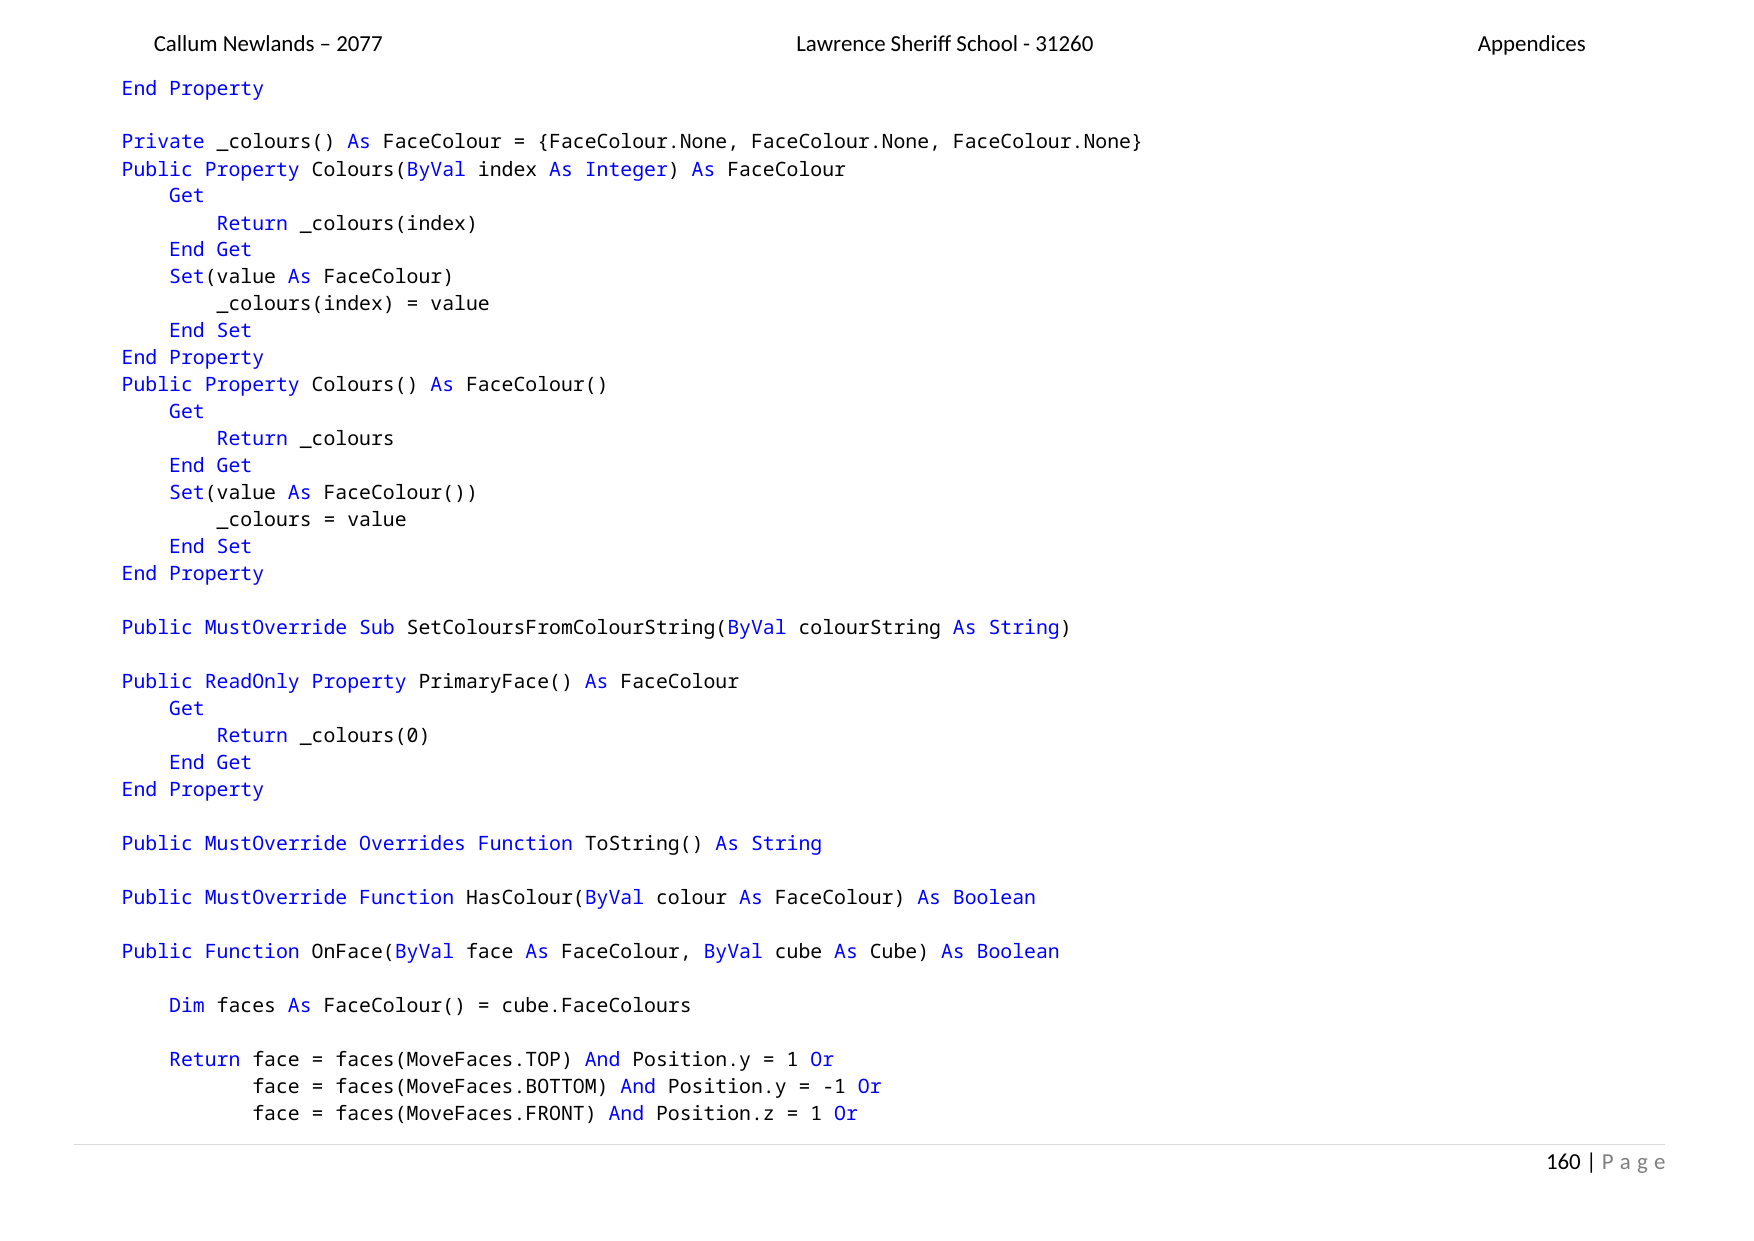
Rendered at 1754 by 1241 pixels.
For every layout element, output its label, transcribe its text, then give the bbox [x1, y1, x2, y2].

text End Property [74, 559, 1665, 586]
text Public Property Colours() As FaceColour() [74, 371, 1665, 398]
text Set(value As FaceColour) [74, 263, 1665, 290]
text Return _colours [74, 424, 1665, 452]
text Dim faces As FaceColour() = cube.FaceColours [74, 991, 1665, 1018]
text Get [74, 694, 1665, 721]
text Return face = faces(MoveFaces.TOP) And Position.y = 1 Or [74, 1045, 1665, 1072]
text Public MustOverride Sub SetColoursFromColourString(ByVal colourString As String) [74, 613, 1665, 640]
text Public Property Colours(ByVal index As Integer) As FaceColour [74, 155, 1665, 182]
text _colours(index) = value [74, 290, 1665, 317]
text Private _colours() As FaceColour = {FaceColour.None, FaceColour.None, FaceColour.None} [74, 128, 1665, 155]
text face = faces(MoveFaces.FRONT) And Position.z = 1 Or [74, 1099, 1665, 1126]
text Get [74, 182, 1665, 209]
text Public Function OnFace(ByVal face As FaceColour, ByVal cube As Cube) As Boolean [74, 937, 1665, 964]
text Public MustOverride Overrides Function ToString() As String [74, 829, 1665, 856]
text Public ReadOnly Property PrimaryFace() As FaceColour [74, 667, 1665, 694]
text Return _colours(index) [74, 209, 1665, 236]
text face = faces(MoveFaces.BOTTOM) And Position.y = -1 Or [74, 1072, 1665, 1099]
text _colours = value [74, 506, 1665, 532]
text End Set [74, 532, 1665, 559]
text End Property [74, 344, 1665, 371]
text End Property [74, 74, 1665, 101]
text End Property [74, 775, 1665, 802]
text End Get [74, 748, 1665, 775]
text Return _colours(0) [74, 721, 1665, 748]
text End Set [74, 317, 1665, 344]
text Set(value As FaceColour()) [74, 478, 1665, 506]
text Public MustOverride Function HasColour(ByVal colour As FaceColour) As Boolean [74, 883, 1665, 910]
text End Get [74, 452, 1665, 478]
text End Get [74, 236, 1665, 263]
text Get [74, 398, 1665, 424]
